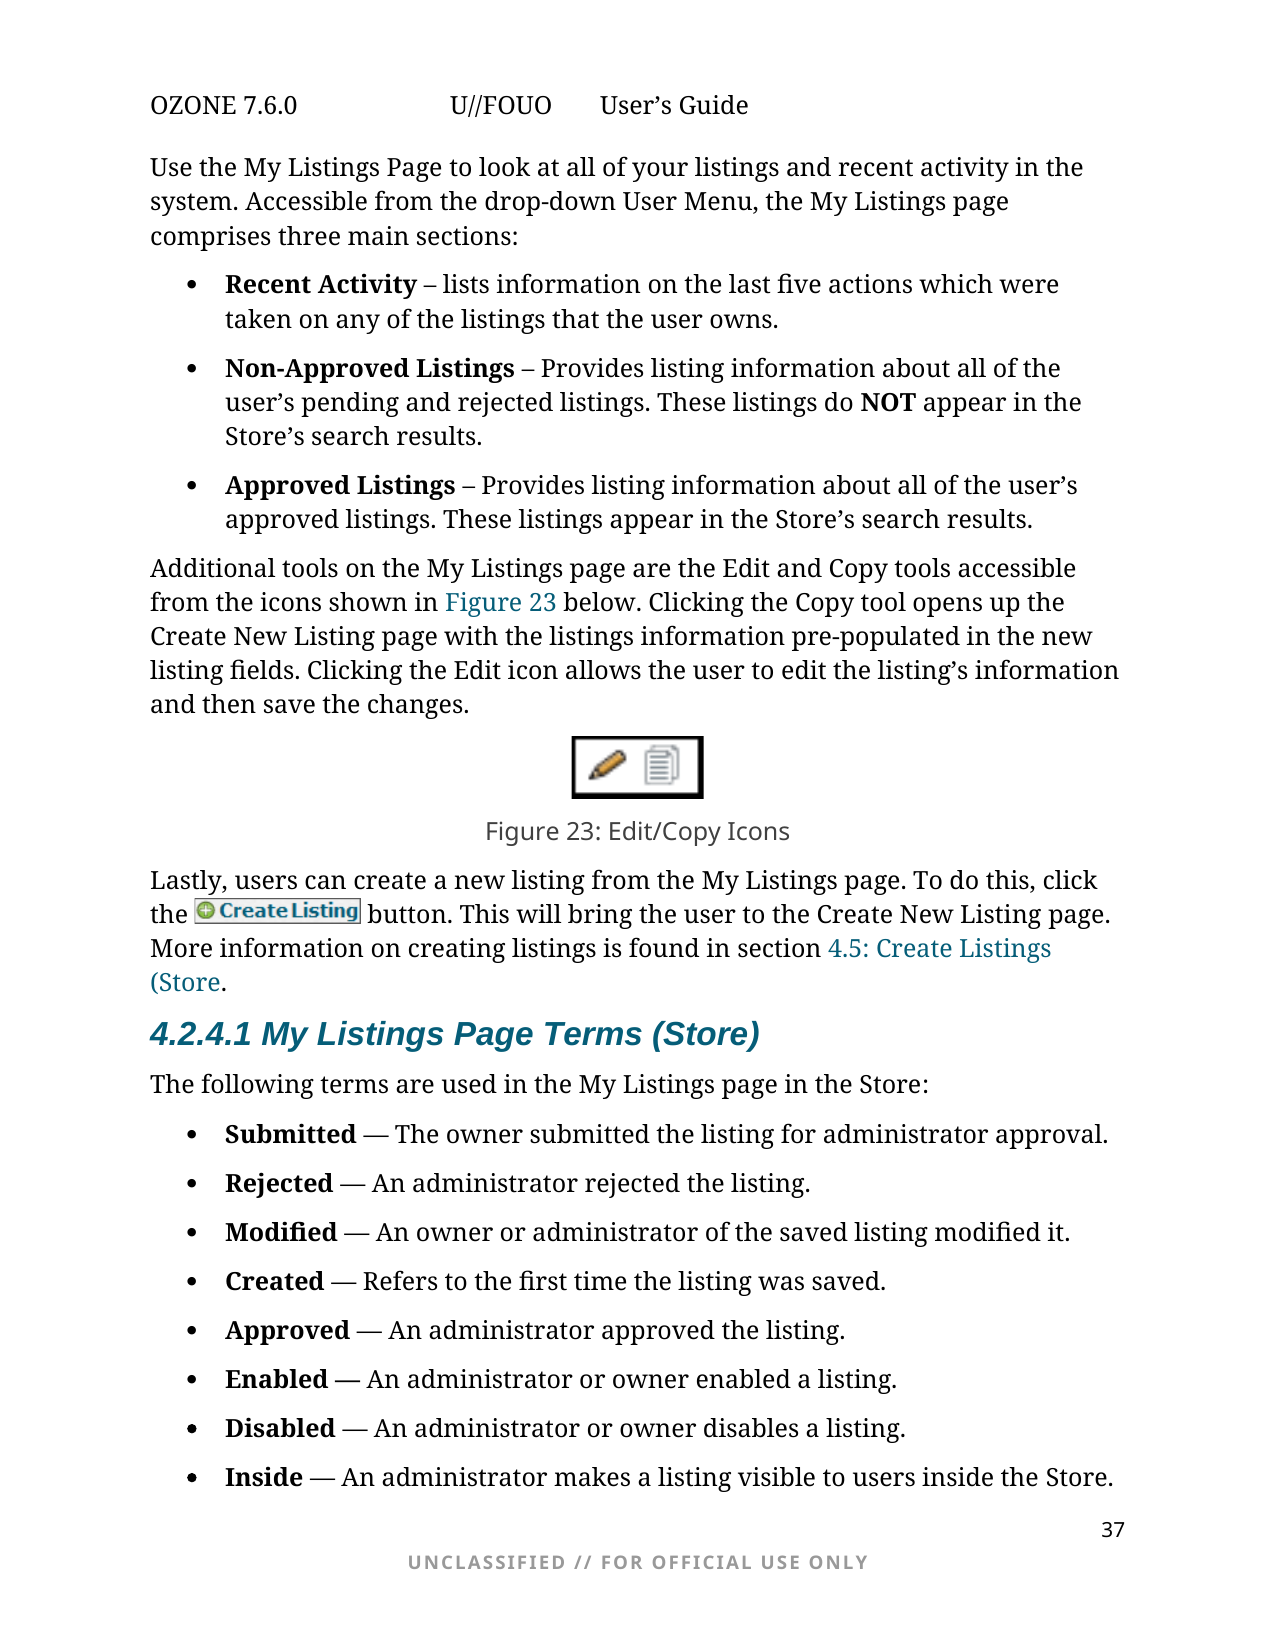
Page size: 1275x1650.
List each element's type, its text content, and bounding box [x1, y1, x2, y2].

text Additional tools on the My Listings page are the Edit and Copy tools accessible from the icons shown in Figure 23 below. Clicking the Copy tool opens up the Create New Listing page with the listings information pre-populated in the new listing fields. Clicking the Edit icon allows the user to edit the listing’s information and then save the changes. [150, 551, 1125, 721]
list Recent Activity – lists information on the last five actions which were taken on any of the listings that the user owns. [187, 267, 1125, 335]
subtitle My Listings Page Terms (Store) [150, 1014, 1125, 1052]
list Approved — An administrator approved the listing. [187, 1312, 1125, 1347]
list Enabled — An administrator or owner enabled a listing. [187, 1362, 1125, 1396]
list Inside — An administrator makes a listing visible to users inside the Store. [187, 1460, 1125, 1494]
list Disabled — An administrator or owner disables a listing. [187, 1411, 1125, 1445]
list Non-Approved Listings – Provides listing information about all of the user’s pending and rejected listings. These listings do NOT appear in the Store’s search results. [187, 350, 1125, 452]
list Modified — An owner or administrator of the saved listing modified it. [187, 1214, 1125, 1248]
text Lastly, users can create a new listing from the My Listings page. To do this, click the button. This will bring the user to the Create New Listing page. More information on creating listings is found in section 4.5: Create Listings (Store. [150, 862, 1125, 999]
text The following terms are used in the My Listings page in the Store: [150, 1067, 1125, 1101]
picture [194, 898, 361, 924]
list Created — Refers to the first time the listing was saved. [187, 1263, 1125, 1297]
picture [571, 736, 704, 799]
list Submitted — The owner submitted the listing for administrator approval. [187, 1116, 1125, 1150]
list Rejected — An administrator rejected the listing. [187, 1165, 1125, 1199]
list Approved Listings – Provides listing information about all of the user’s approved listings. These listings appear in the Store’s search results. [187, 467, 1125, 536]
text Use the My Listings Page to look at all of your listings and recent activity in the system. Accessible from the drop-down User Menu, the My Listings page comprises three main sections: [150, 150, 1125, 252]
